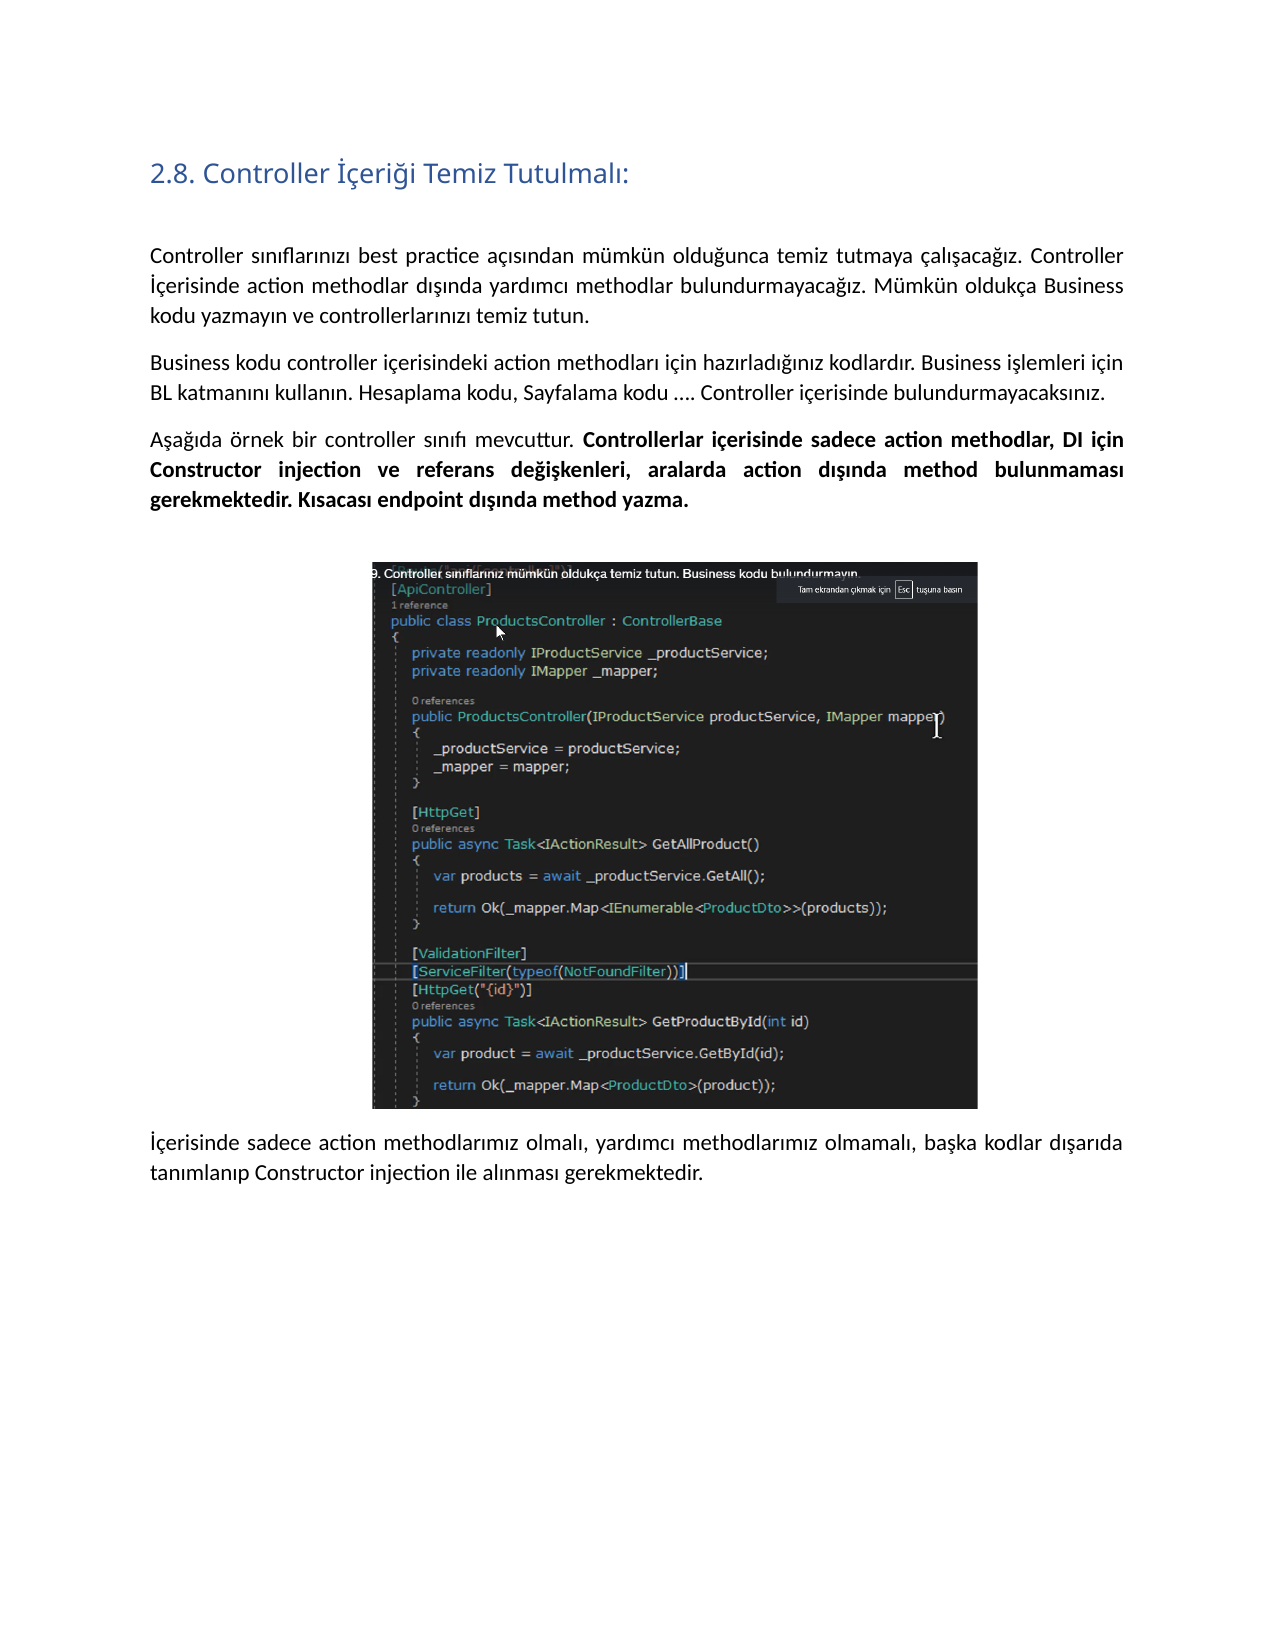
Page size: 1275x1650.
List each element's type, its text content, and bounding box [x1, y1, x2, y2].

picture [372, 562, 978, 1109]
text Aşağıda örnek bir controller sınıfı mevcuttur. Controllerlar içerisinde sadece action methodlar, DI için Constructor injection ve referans değişkenleri, aralarda action dışında method bulunmaması gerekmektedir. Kısacası endpoint dışında method yazma. [150, 425, 1125, 514]
subtitle 2.8. Controller İçeriği Temiz Tutulmalı: [150, 154, 1125, 191]
text Business kodu controller içerisindeki action methodları için hazırladığınız kodlardır. Business işlemleri için BL katmanını kullanın. Hesaplama kodu, Sayfalama kodu …. Controller içerisinde bulundurmayacaksınız. [150, 348, 1125, 406]
text İçerisinde sadece action methodlarımız olmalı, yardımcı methodlarımız olmamalı, başka kodlar dışarıda tanımlanıp Constructor injection ile alınması gerekmektedir. [150, 1128, 1125, 1186]
text Controller sınıflarınızı best practice açısından mümkün olduğunca temiz tutmaya çalışacağız. Controller İçerisinde action methodlar dışında yardımcı methodlar bulundurmayacağız. Mümkün oldukça Business kodu yazmayın ve controllerlarınızı temiz tutun. [150, 241, 1125, 329]
